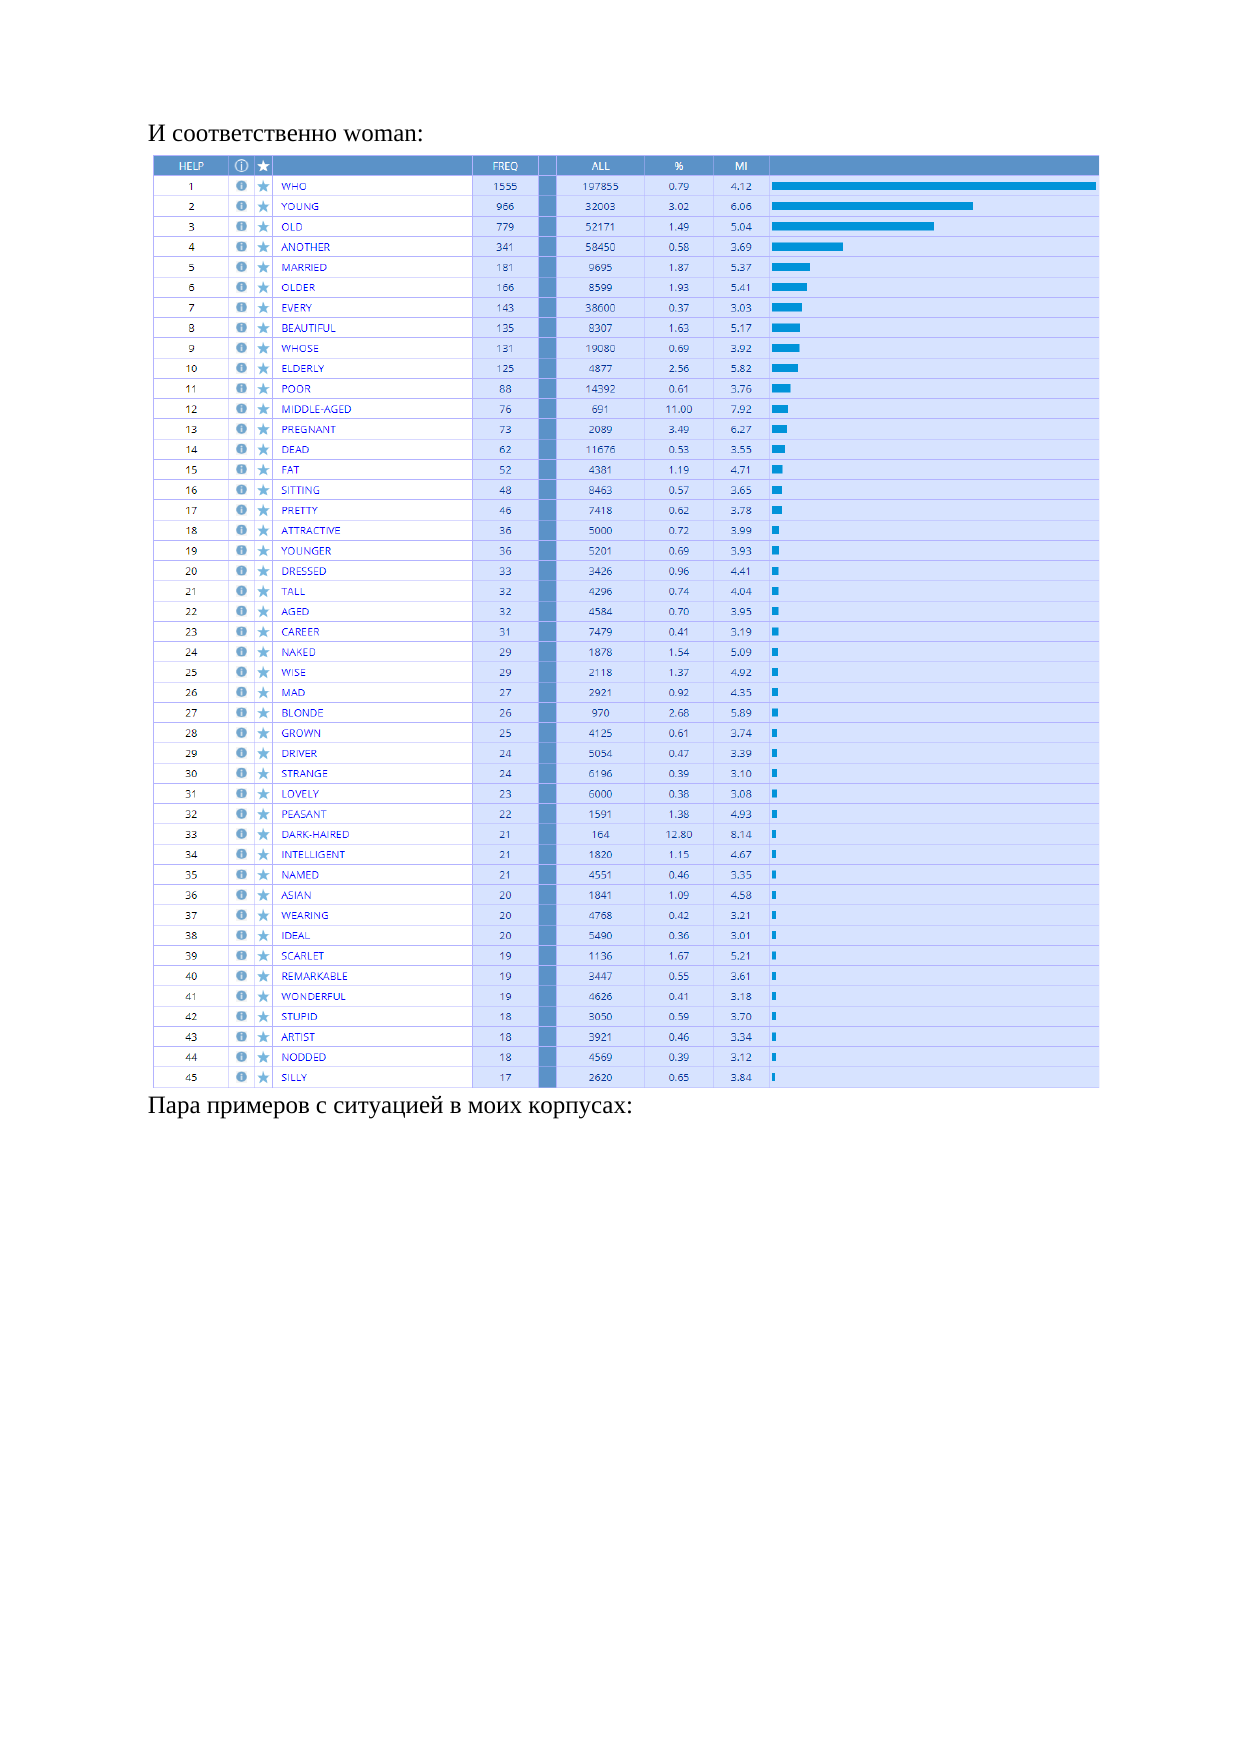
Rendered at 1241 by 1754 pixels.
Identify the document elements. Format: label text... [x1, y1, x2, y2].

picture [147, 149, 1100, 1088]
text Пара примеров с ситуацией в моих корпусах: [148, 1090, 1152, 1119]
text И соответственно woman: [148, 118, 1152, 147]
